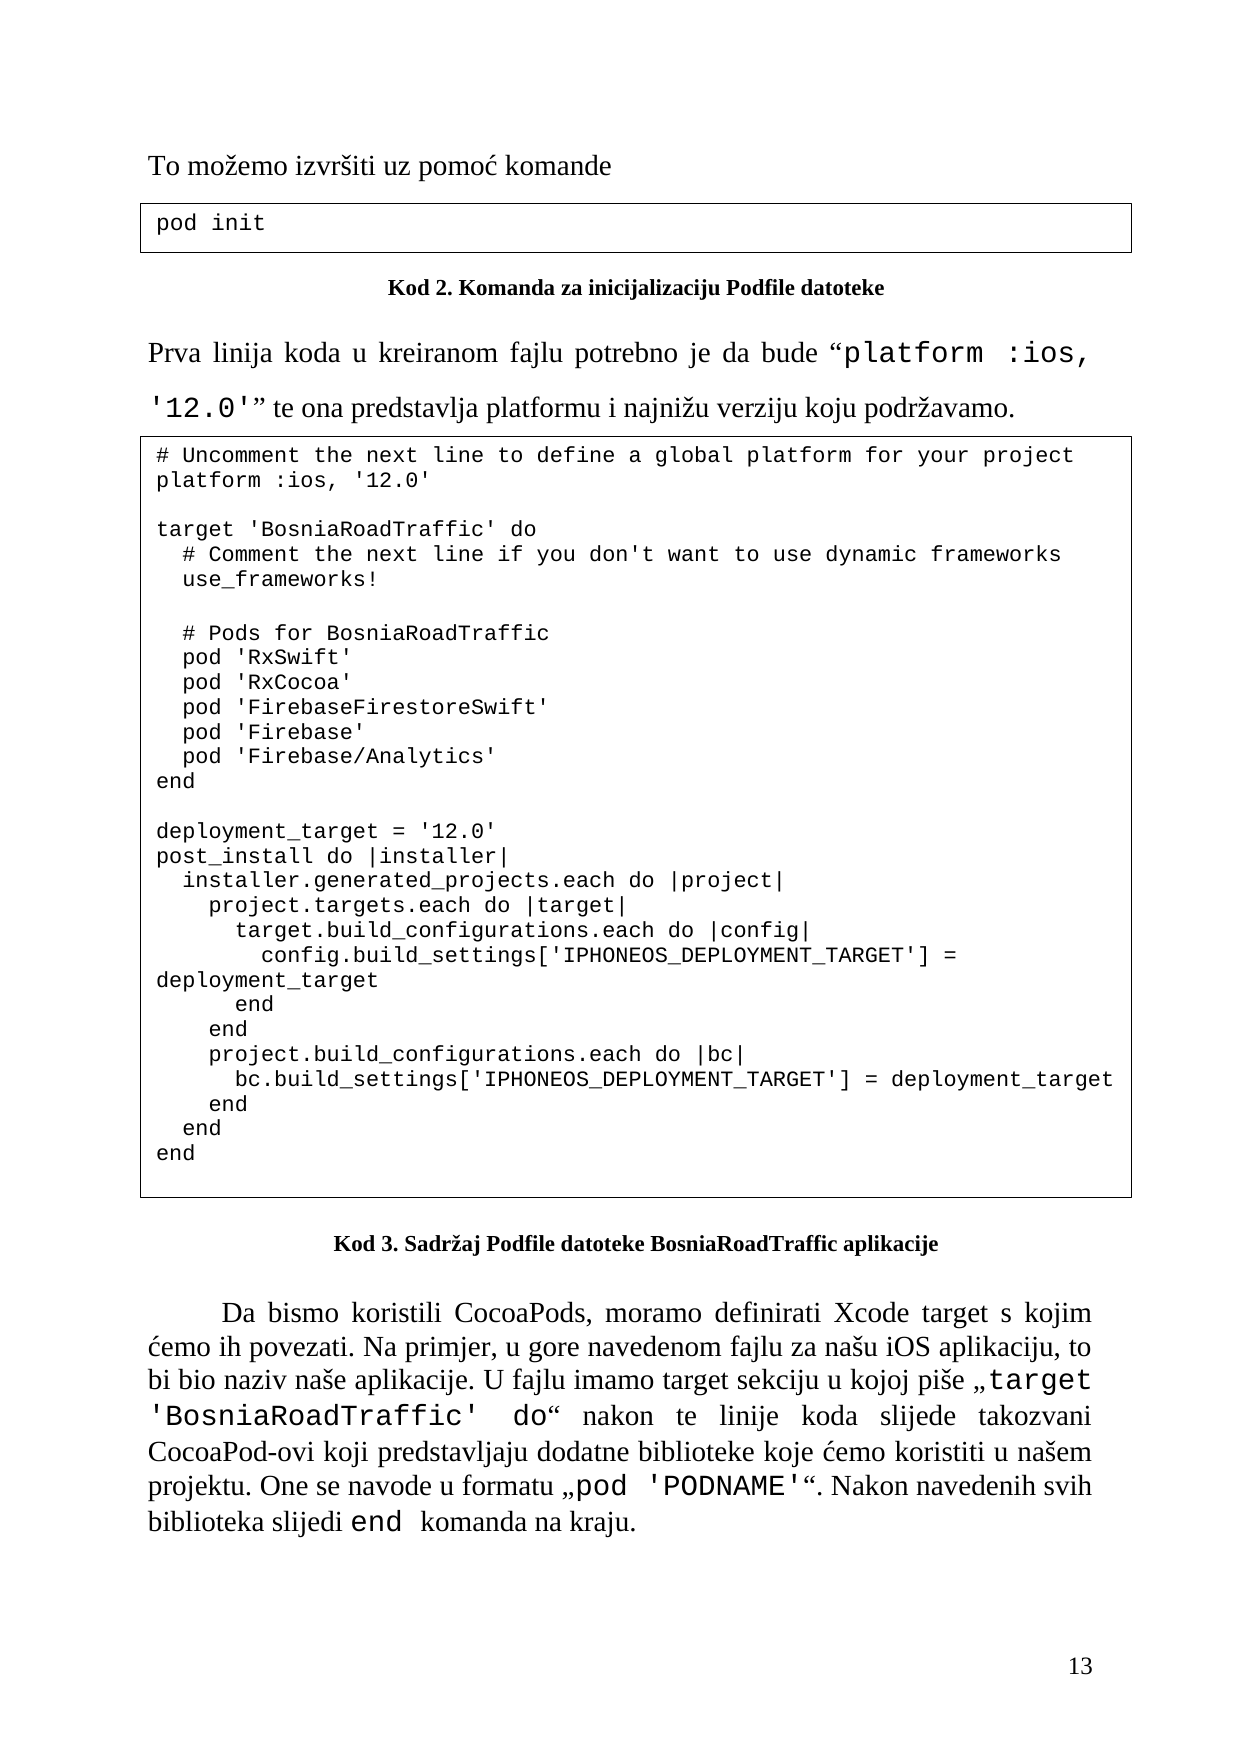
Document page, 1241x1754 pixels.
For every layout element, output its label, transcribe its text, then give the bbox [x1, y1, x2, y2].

text To možemo izvršiti uz pomoć komande [148, 148, 1093, 181]
text Prva linija koda u kreiranom fajlu potrebno je da bude “platform :ios, '12.0'” te ona predstavlja platformu i najnižu verziju koju podržavamo. [148, 335, 1093, 428]
text Da bismo koristili CocoaPods, moramo definirati Xcode target s kojim ćemo ih povezati. Na primjer, u gore navedenom fajlu za našu iOS aplikaciju, to bi bio naziv naše aplikacije. U fajlu imamo target sekciju u kojoj piše „target 'BosniaRoadTraffic' do“ nakon te linije koda slijede takozvani CocoaPod-ovi koji predstavljaju dodatne biblioteke koje ćemo koristiti u našem projektu. One se navode u formatu „pod 'PODNAME'“. Nakon navedenih svih biblioteka slijedi end komanda na kraju. [148, 1295, 1093, 1540]
